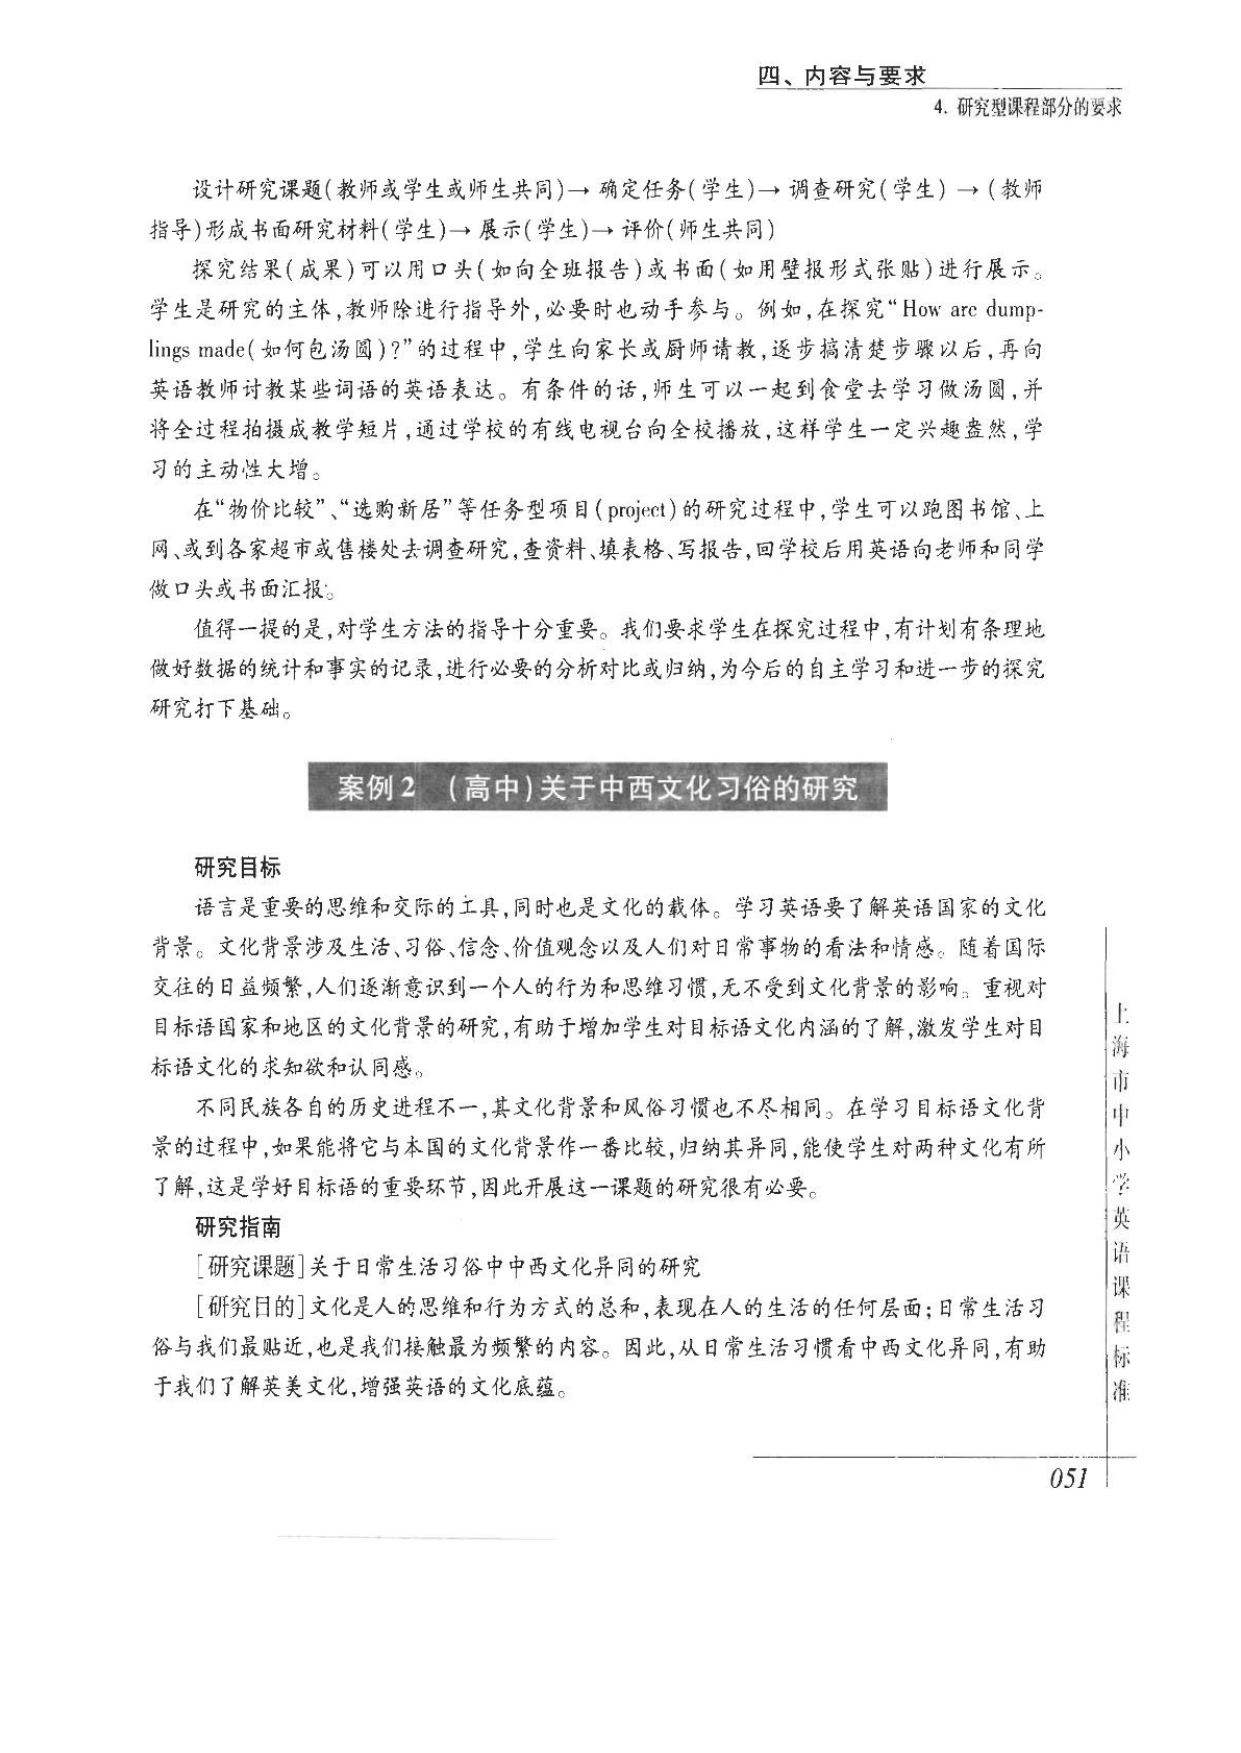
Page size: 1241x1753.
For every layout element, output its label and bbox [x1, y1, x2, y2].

picture [146, 60, 1142, 1488]
picture [277, 1533, 558, 1542]
